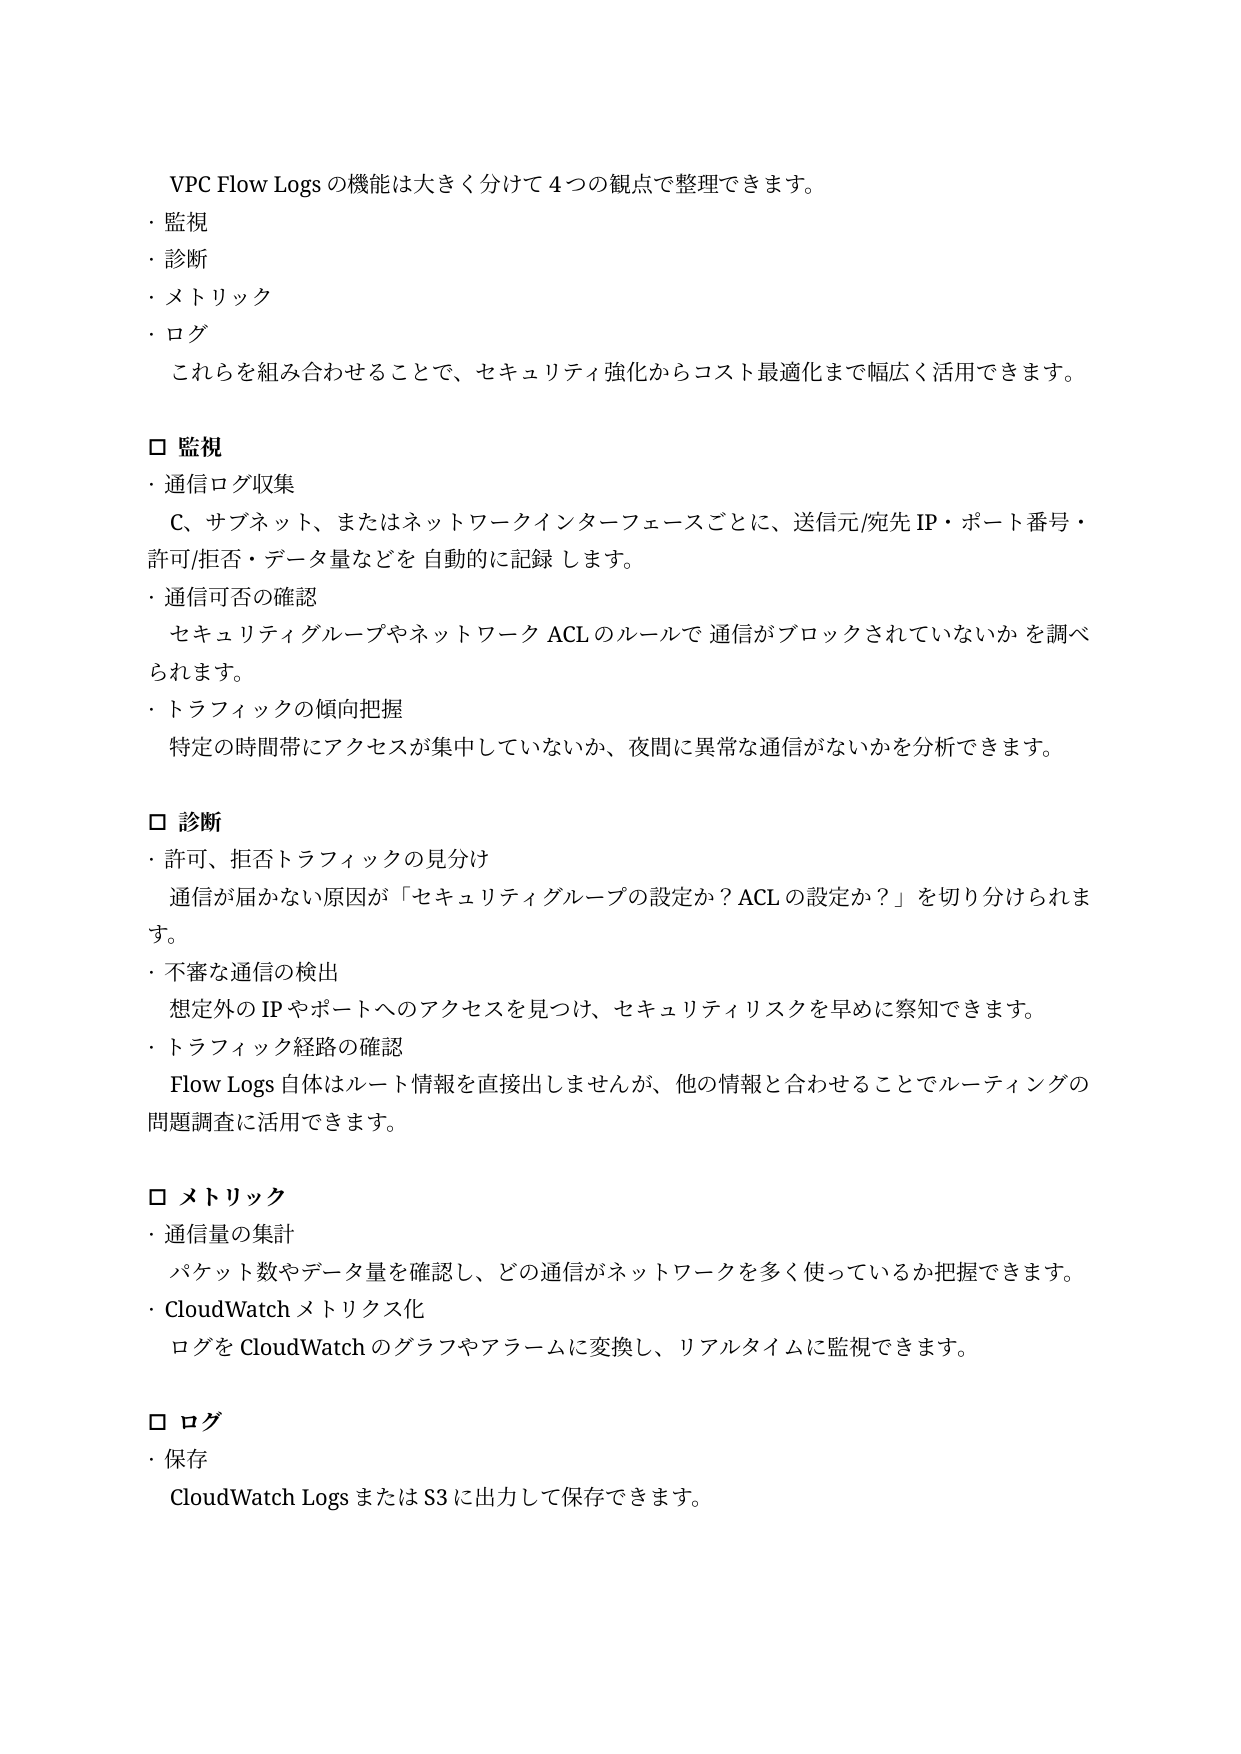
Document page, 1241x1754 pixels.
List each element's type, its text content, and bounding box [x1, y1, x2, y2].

list 想定外のIPやポートへのアクセスを見つけ、セキュリティリスクを早めに察知できます。 [148, 989, 1092, 1027]
list これらを組み合わせることで、セキュリティ強化からコスト最適化まで幅広く活用できます。 [148, 352, 1092, 389]
list 通信が届かない原因が「セキュリティグループの設定か？ACLの設定か？」を切り分けられます。 [148, 877, 1092, 952]
list ログをCloudWatchのグラフやアラームに変換し、リアルタイムに監視できます。 [148, 1327, 1092, 1364]
list 特定の時間帯にアクセスが集中していないか、夜間に異常な通信がないかを分析できます。 [148, 727, 1092, 764]
text 通信可否の確認 [148, 577, 1092, 614]
text VPC Flow Logsの機能は大きく分けて4つの観点で整理できます。 [148, 164, 1092, 202]
text メトリック [148, 1177, 1092, 1214]
text 保存 [148, 1439, 1092, 1477]
text 通信ログ収集 [148, 464, 1092, 502]
text ログ [148, 314, 1092, 352]
text ログ [148, 1402, 1092, 1439]
text トラフィック経路の確認 [148, 1027, 1092, 1064]
text 通信量の集計 [148, 1214, 1092, 1252]
text 監視 [148, 202, 1092, 239]
list C、サブネット、またはネットワークインターフェースごとに、送信元/宛先IP・ポート番号・許可/拒否・データ量などを 自動的に記録 します。 [148, 502, 1092, 577]
list CloudWatch LogsまたはS3に出力して保存できます。 [148, 1477, 1092, 1514]
text CloudWatchメトリクス化 [148, 1289, 1092, 1327]
text 不審な通信の検出 [148, 952, 1092, 989]
list セキュリティグループやネットワークACLのルールで 通信がブロックされていないか を調べられます。 [148, 614, 1092, 689]
text 許可、拒否トラフィックの見分け [148, 839, 1092, 877]
list Flow Logs自体はルート情報を直接出しませんが、他の情報と合わせることでルーティングの問題調査に活用できます。 [148, 1064, 1092, 1139]
text 監視 [148, 427, 1092, 464]
text 診断 [148, 239, 1092, 277]
list パケット数やデータ量を確認し、どの通信がネットワークを多く使っているか把握できます。 [148, 1252, 1092, 1289]
text 診断 [148, 802, 1092, 839]
text メトリック [148, 277, 1092, 314]
text トラフィックの傾向把握 [148, 689, 1092, 727]
